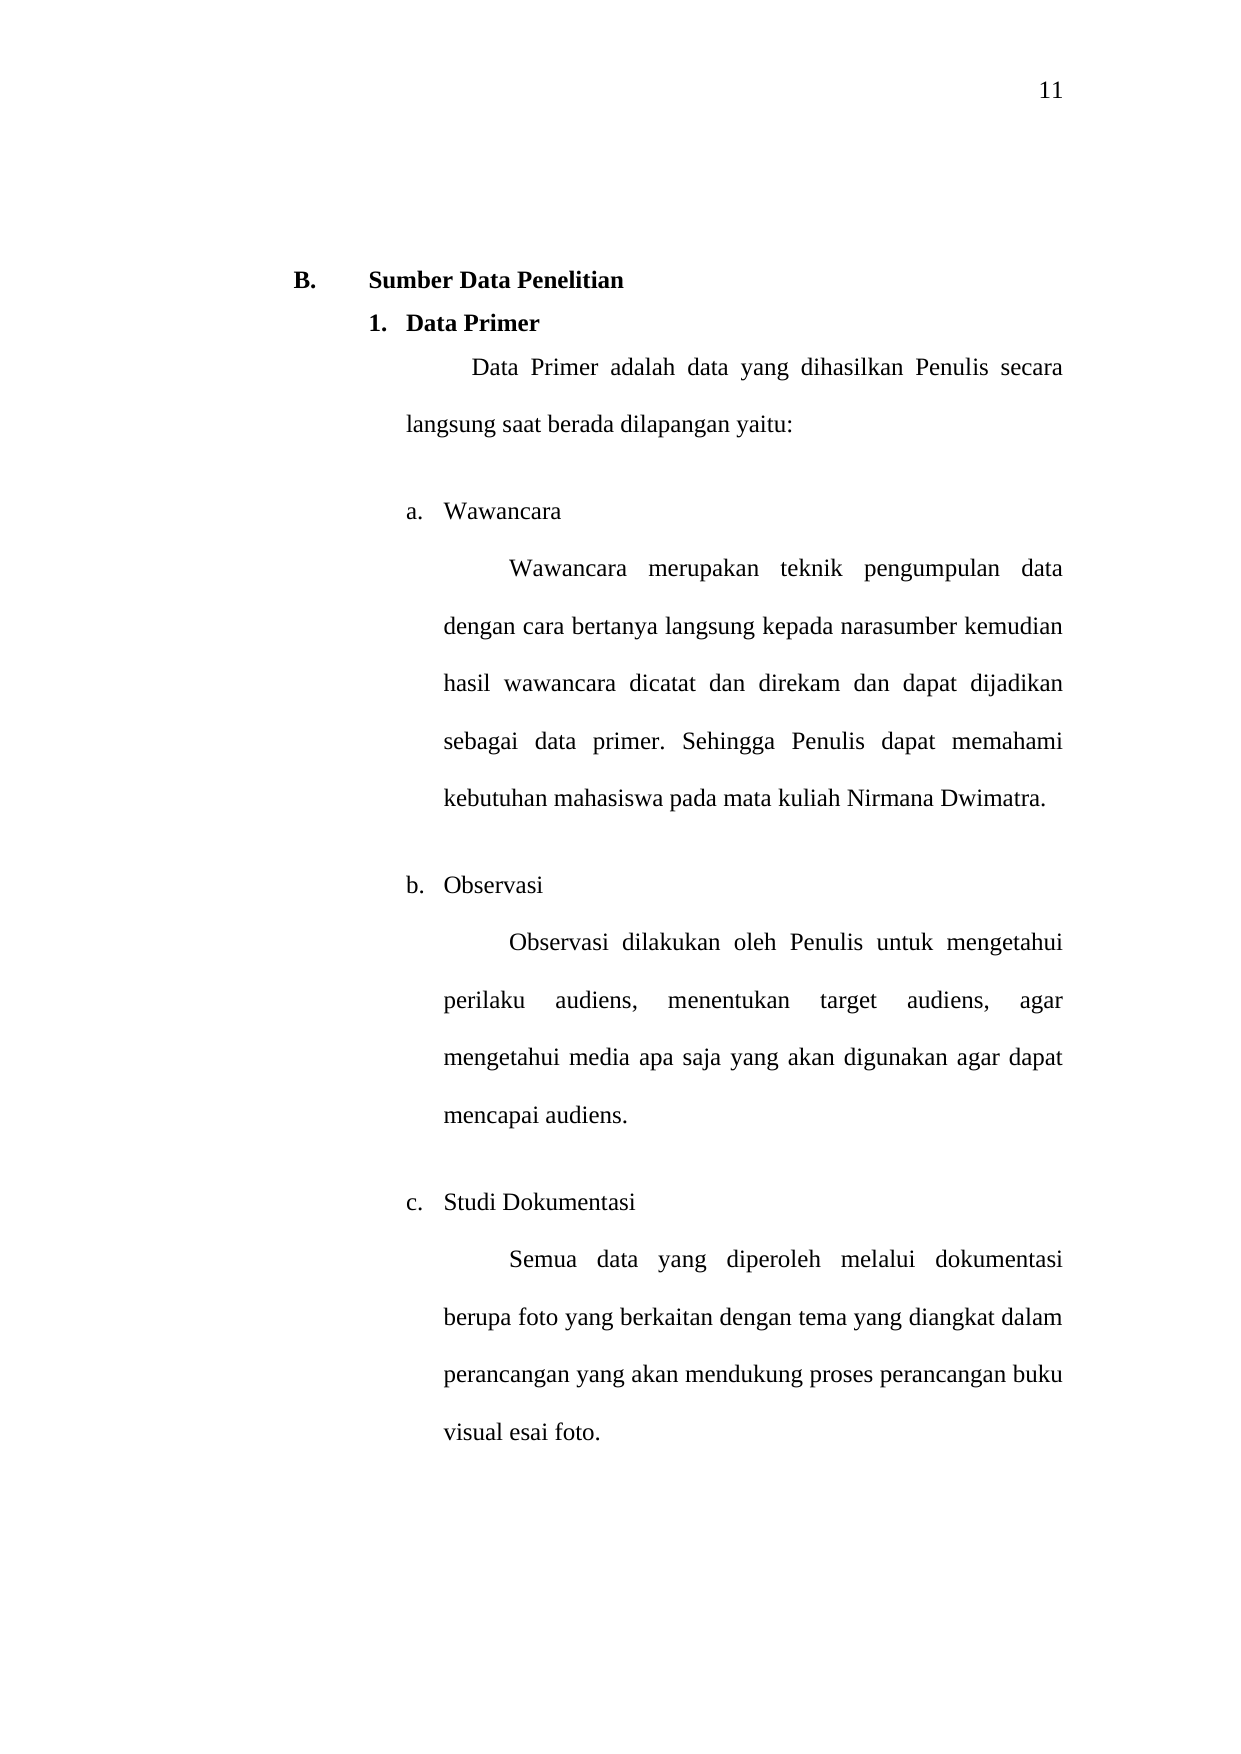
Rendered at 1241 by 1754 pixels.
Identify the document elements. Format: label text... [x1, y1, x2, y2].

list Studi Dokumentasi [406, 1187, 1063, 1215]
text Wawancara merupakan teknik pengumpulan data dengan cara bertanya langsung kepada narasumber kemudian hasil wawancara dicatat dan direkam dan dapat dijadikan sebagai data primer. Sehingga Penulis dapat memahami kebutuhan mahasiswa pada mata kuliah Nirmana Dwimatra. [443, 553, 1063, 812]
list Data Primer [368, 308, 1063, 337]
text Semua data yang diperoleh melalui dokumentasi berupa foto yang berkaitan dengan tema yang diangkat dalam perancangan yang akan mendukung proses perancangan buku visual esai foto. [443, 1244, 1063, 1445]
text Observasi dilakukan oleh Penulis untuk mengetahui perilaku audiens, menentukan target audiens, agar mengetahui media apa saja yang akan digunakan agar dapat mencapai audiens. [443, 927, 1063, 1129]
list Wawancara [406, 496, 1063, 524]
list Observasi [406, 870, 1063, 899]
text Data Primer adalah data yang dihasilkan Penulis secara langsung saat berada dilapangan yaitu: [406, 352, 1063, 438]
list Sumber Data Penelitian [293, 265, 1063, 294]
